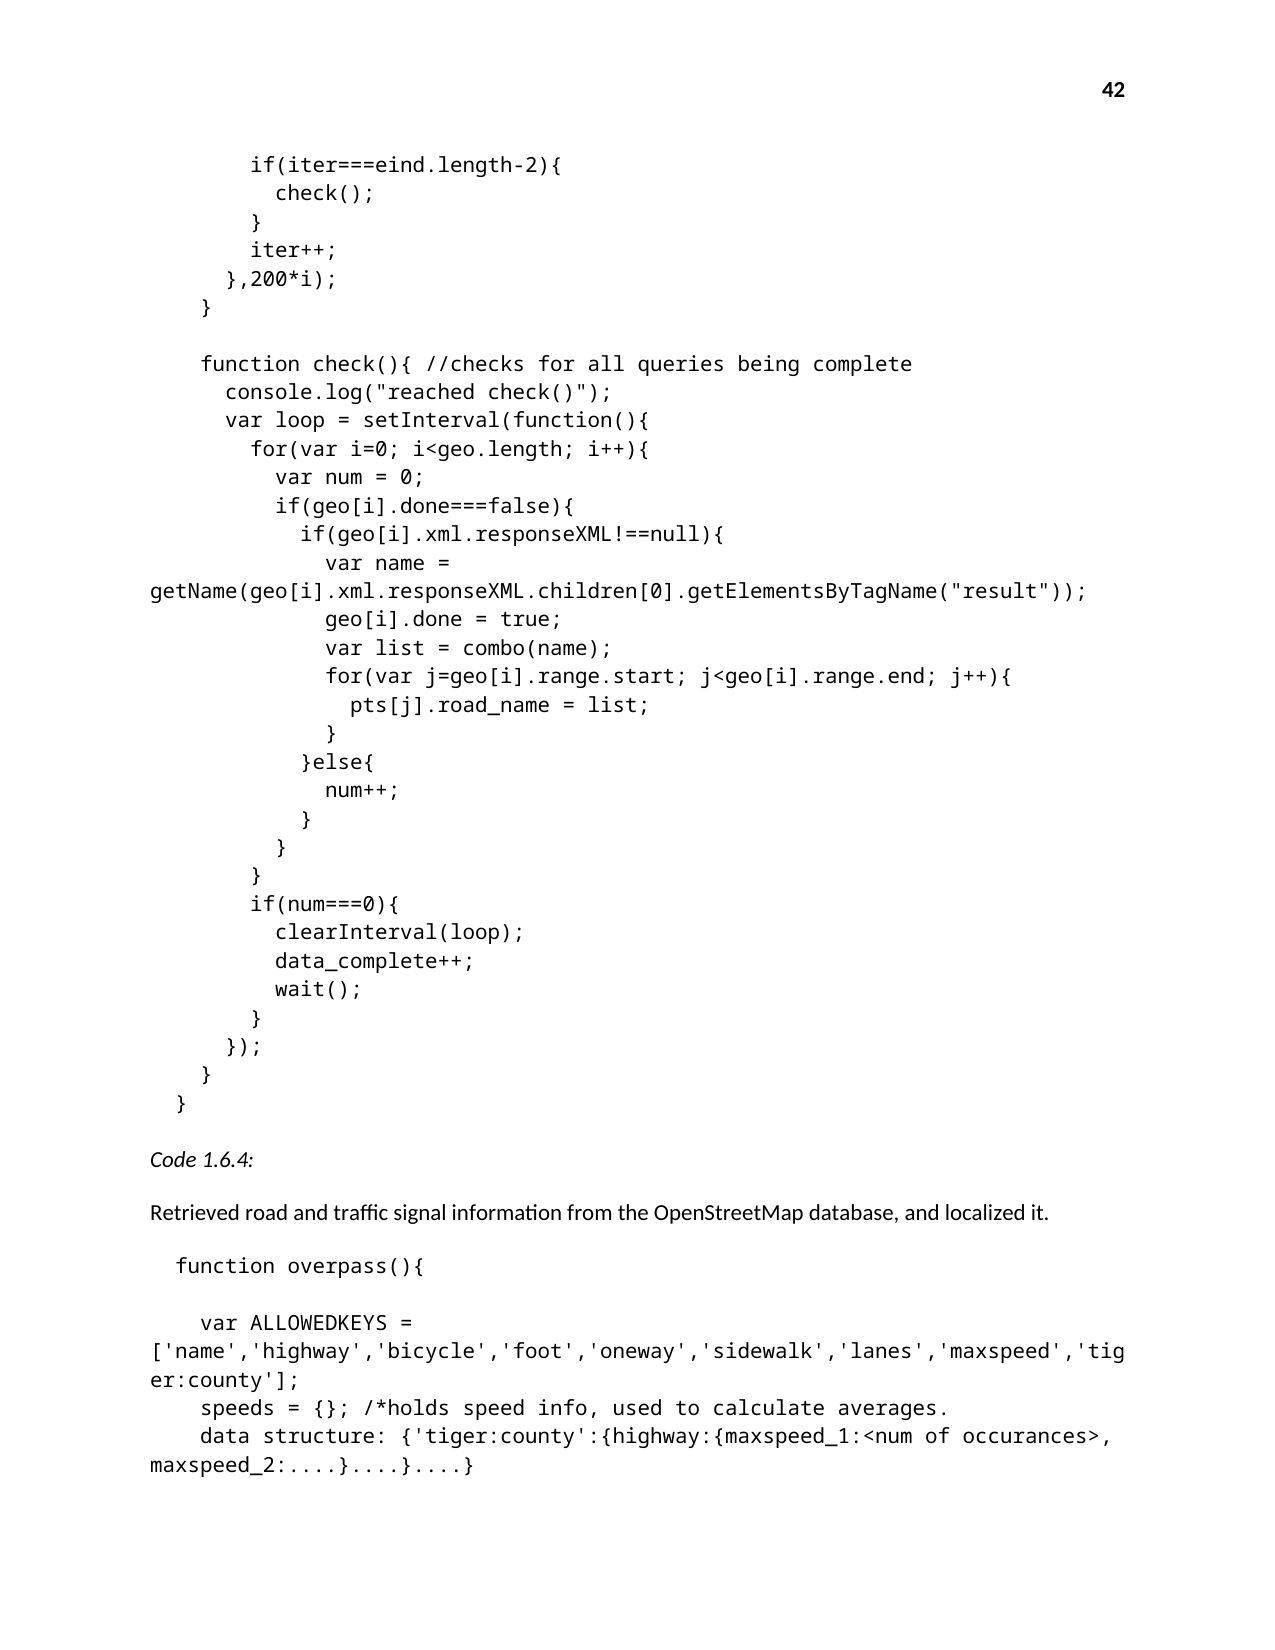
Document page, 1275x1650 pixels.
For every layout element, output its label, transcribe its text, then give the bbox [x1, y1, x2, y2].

text if(geo[i].done===false){ [150, 491, 1125, 519]
text data_complete++; [150, 946, 1125, 974]
text if(geo[i].xml.responseXML!==null){ [150, 519, 1125, 548]
text if(num===0){ [150, 889, 1125, 917]
text wait(); [150, 974, 1125, 1003]
text var ALLOWEDKEYS = ['name','highway','bicycle','foot','oneway','sidewalk','lanes','maxspeed','tiger:county']; [150, 1308, 1125, 1393]
text num++; [150, 775, 1125, 804]
text }); [150, 1031, 1125, 1059]
text var loop = setInterval(function(){ [150, 406, 1125, 434]
text console.log("reached check()"); [150, 377, 1125, 406]
text Retrieved road and traffic signal information from the OpenStreetMap database, and localized it. [150, 1198, 1125, 1226]
text } [150, 292, 1125, 321]
text } [150, 832, 1125, 861]
text for(var i=0; i<geo.length; i++){ [150, 434, 1125, 462]
text geo[i].done = true; [150, 604, 1125, 633]
text for(var j=geo[i].range.start; j<geo[i].range.end; j++){ [150, 661, 1125, 690]
text } [150, 207, 1125, 235]
text clearInterval(loop); [150, 917, 1125, 946]
text speeds = {}; /*holds speed info, used to calculate averages. [150, 1393, 1125, 1422]
text Code 1.6.4: [150, 1145, 1125, 1173]
text check(); [150, 178, 1125, 207]
text } [150, 861, 1125, 889]
text function check(){ //checks for all queries being complete [150, 349, 1125, 377]
text } [150, 718, 1125, 747]
text } [150, 1088, 1125, 1116]
text } [150, 1003, 1125, 1031]
text } [150, 804, 1125, 832]
text } [150, 1059, 1125, 1088]
text },200*i); [150, 264, 1125, 292]
text pts[j].road_name = list; [150, 690, 1125, 718]
text var name = getName(geo[i].xml.responseXML.children[0].getElementsByTagName("result")); [150, 548, 1125, 604]
text if(iter===eind.length-2){ [150, 150, 1125, 178]
text data structure: {'tiger:county':{highway:{maxspeed_1:<num of occurances>, maxspeed_2:....}....}....} [150, 1422, 1125, 1478]
text var list = combo(name); [150, 633, 1125, 661]
text var num = 0; [150, 462, 1125, 491]
text function overpass(){ [150, 1251, 1125, 1279]
text iter++; [150, 235, 1125, 264]
text }else{ [150, 747, 1125, 775]
